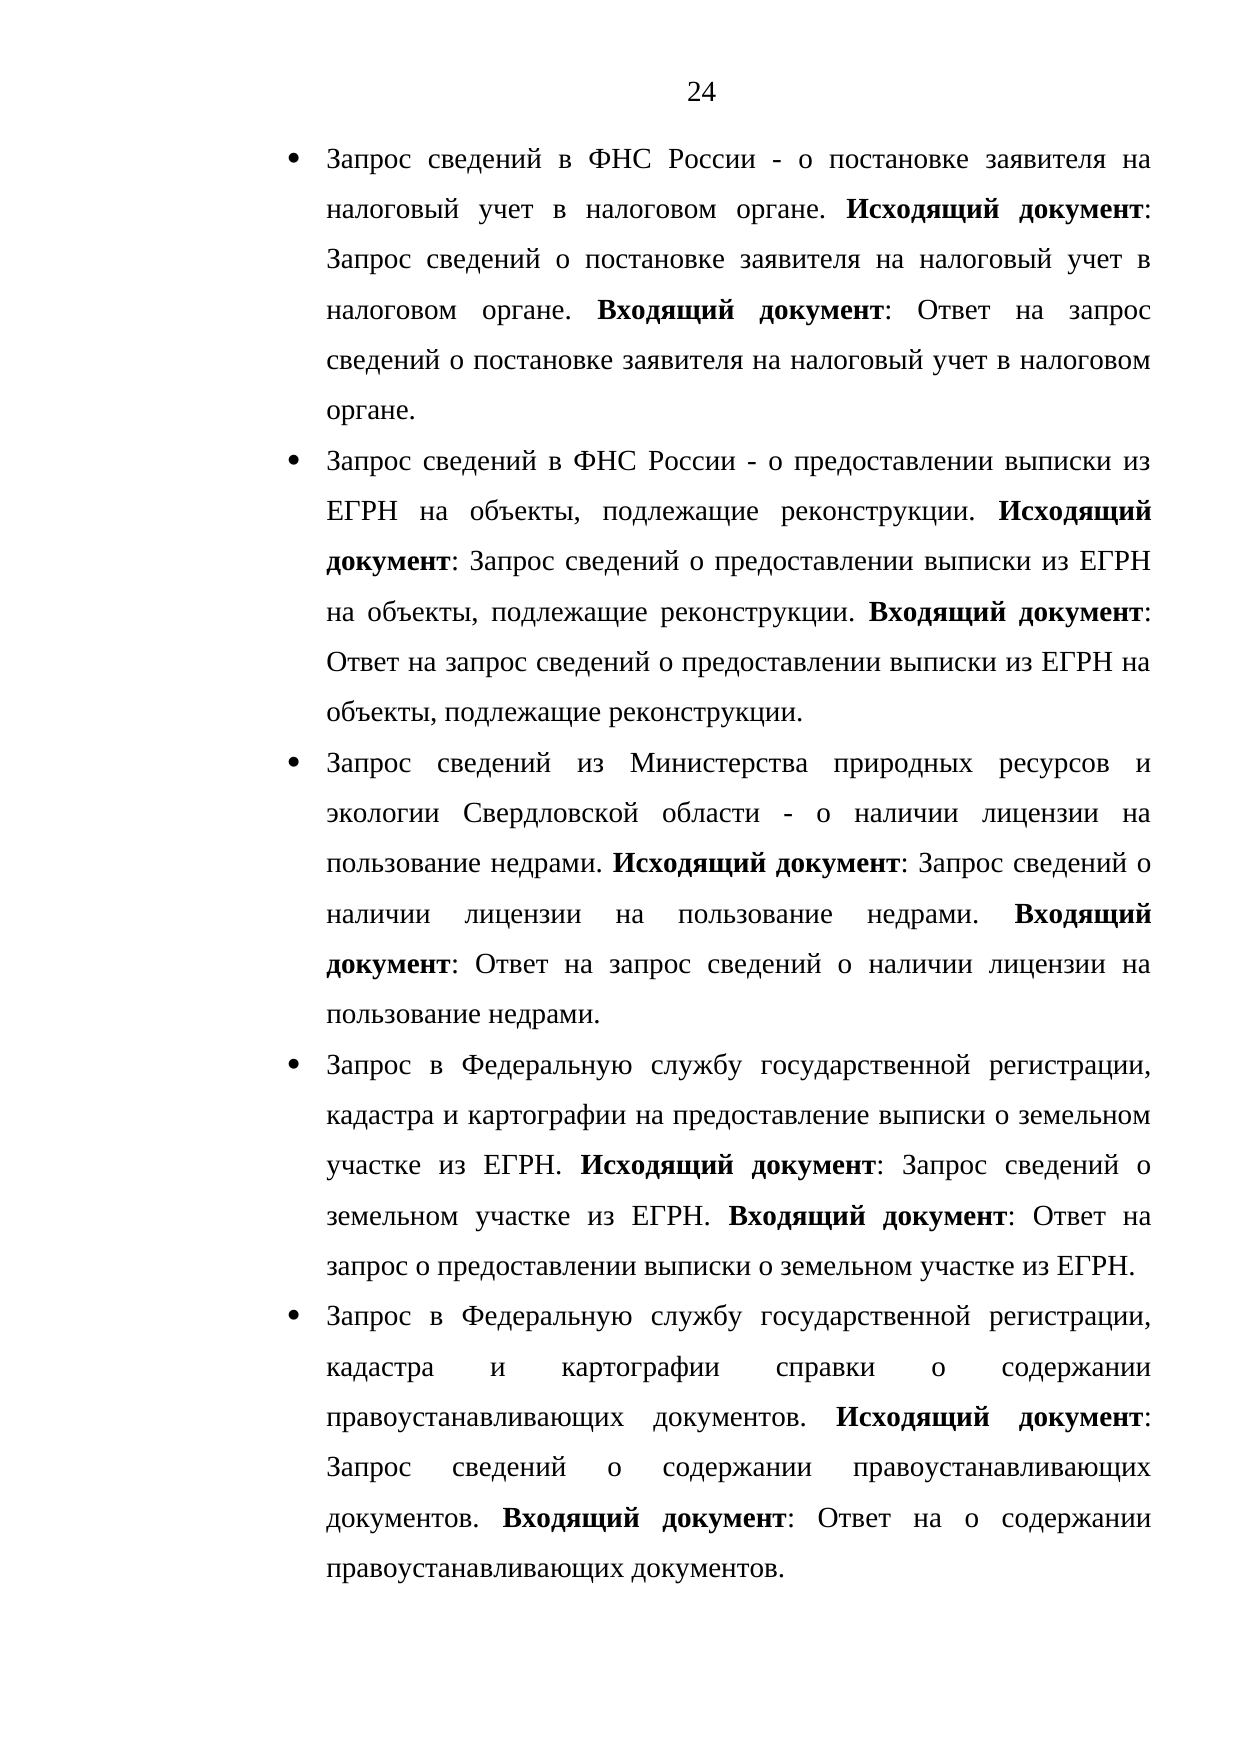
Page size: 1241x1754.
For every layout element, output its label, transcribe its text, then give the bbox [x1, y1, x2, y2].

list Запрос в Федеральную службу государственной регистрации, кадастра и картографии справки о содержании правоустанавливающих документов. Исходящий документ: Запрос сведений о содержании правоустанавливающих документов. Входящий документ: Ответ на о содержании правоустанавливающих документов. [288, 1298, 1152, 1584]
list Запрос в Федеральную службу государственной регистрации, кадастра и картографии на предоставление выписки о земельном участке из ЕГРН. Исходящий документ: Запрос сведений о земельном участке из ЕГРН. Входящий документ: Ответ на запрос о предоставлении выписки о земельном участке из ЕГРН. [288, 1047, 1152, 1282]
list Запрос сведений в ФНС России - о постановке заявителя на налоговый учет в налоговом органе. Исходящий документ: Запрос сведений о постановке заявителя на налоговый учет в налоговом органе. Входящий документ: Ответ на запрос сведений о постановке заявителя на налоговый учет в налоговом органе. [288, 141, 1152, 426]
list Запрос сведений в ФНС России - о предоставлении выписки из ЕГРН на объекты, подлежащие реконструкции. Исходящий документ: Запрос сведений о предоставлении выписки из ЕГРН на объекты, подлежащие реконструкции. Входящий документ: Ответ на запрос сведений о предоставлении выписки из ЕГРН на объекты, подлежащие реконструкции. [288, 443, 1152, 728]
list Запрос сведений из Министерства природных ресурсов и экологии Свердловской области - о наличии лицензии на пользование недрами. Исходящий документ: Запрос сведений о наличии лицензии на пользование недрами. Входящий документ: Ответ на запрос сведений о наличии лицензии на пользование недрами. [288, 745, 1152, 1030]
